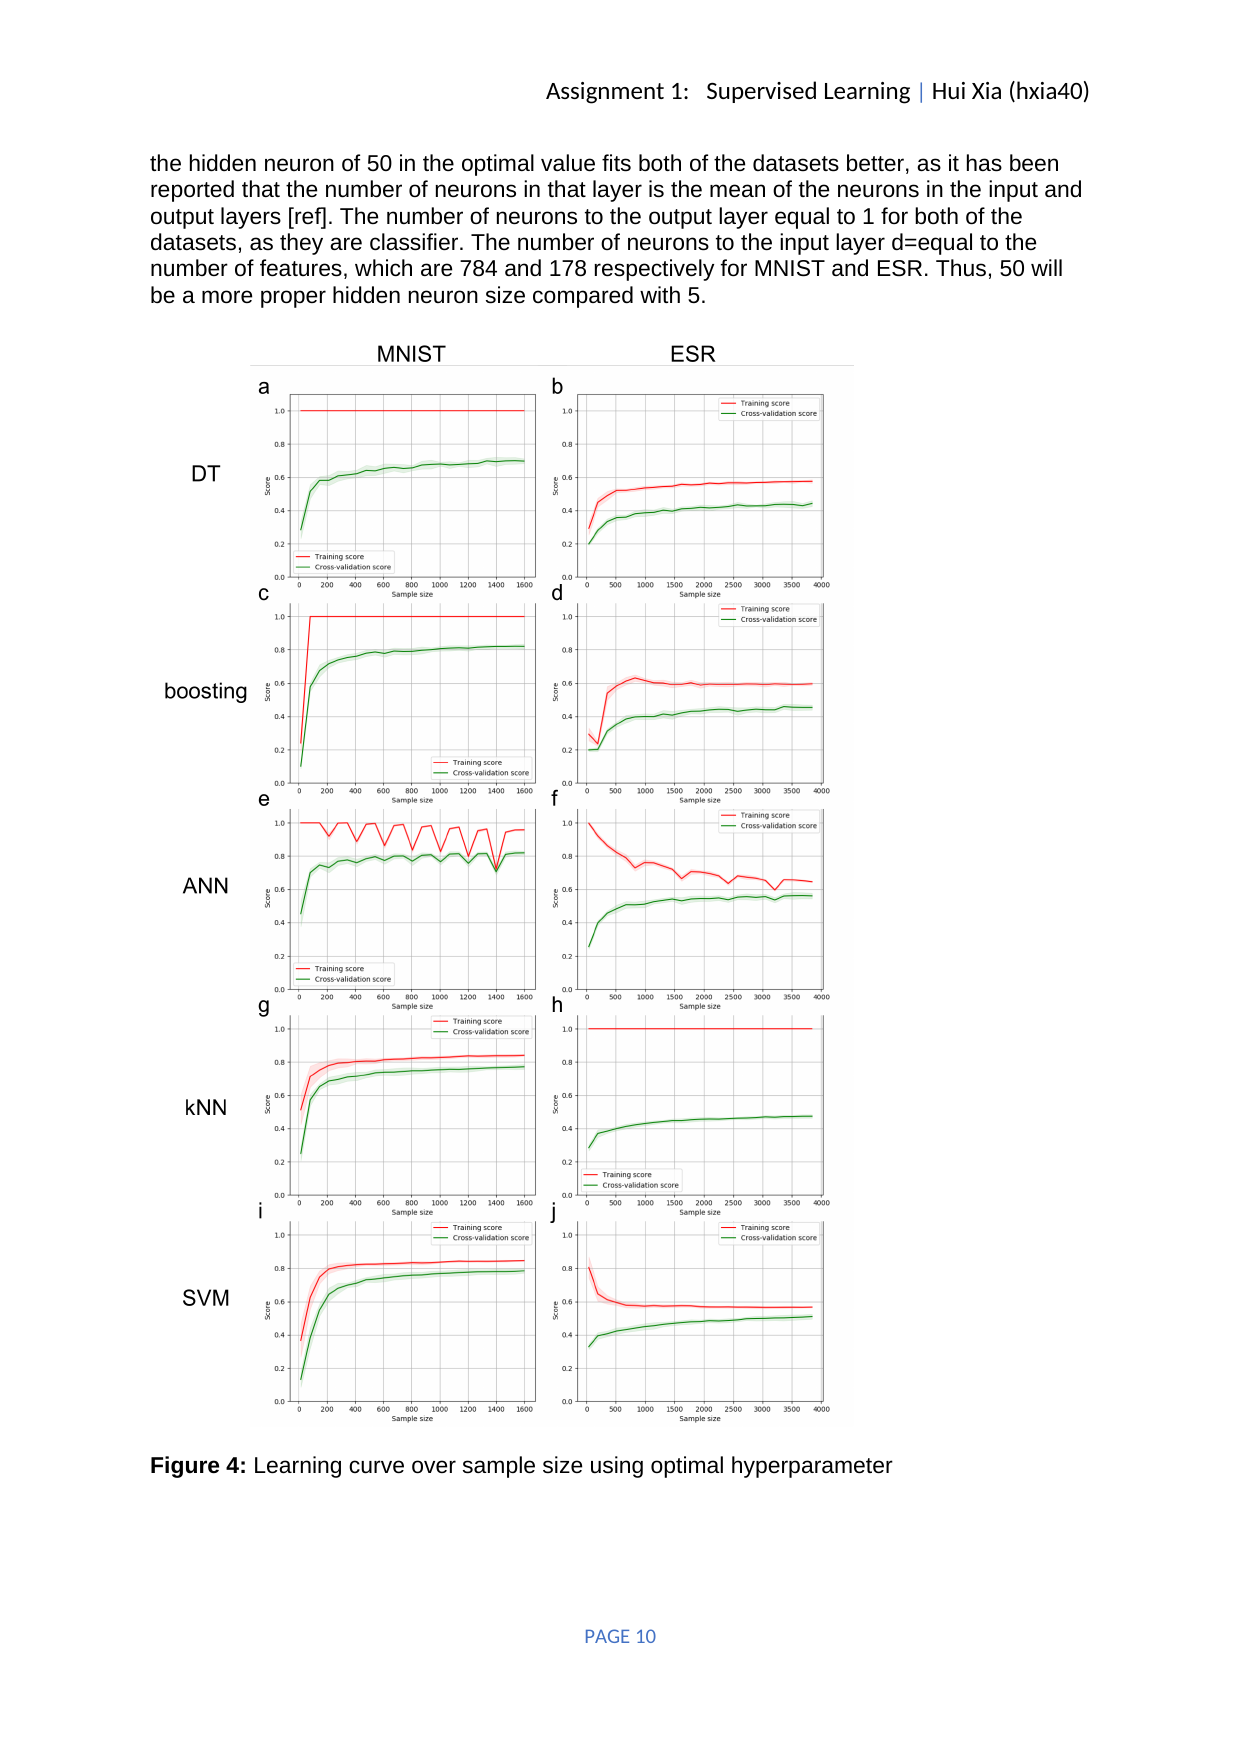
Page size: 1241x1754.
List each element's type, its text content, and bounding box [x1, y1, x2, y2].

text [150, 150, 1090, 308]
text Figure 4: Learning curve over sample size using optimal hyperparameter [150, 1452, 1090, 1478]
picture [150, 333, 854, 1427]
